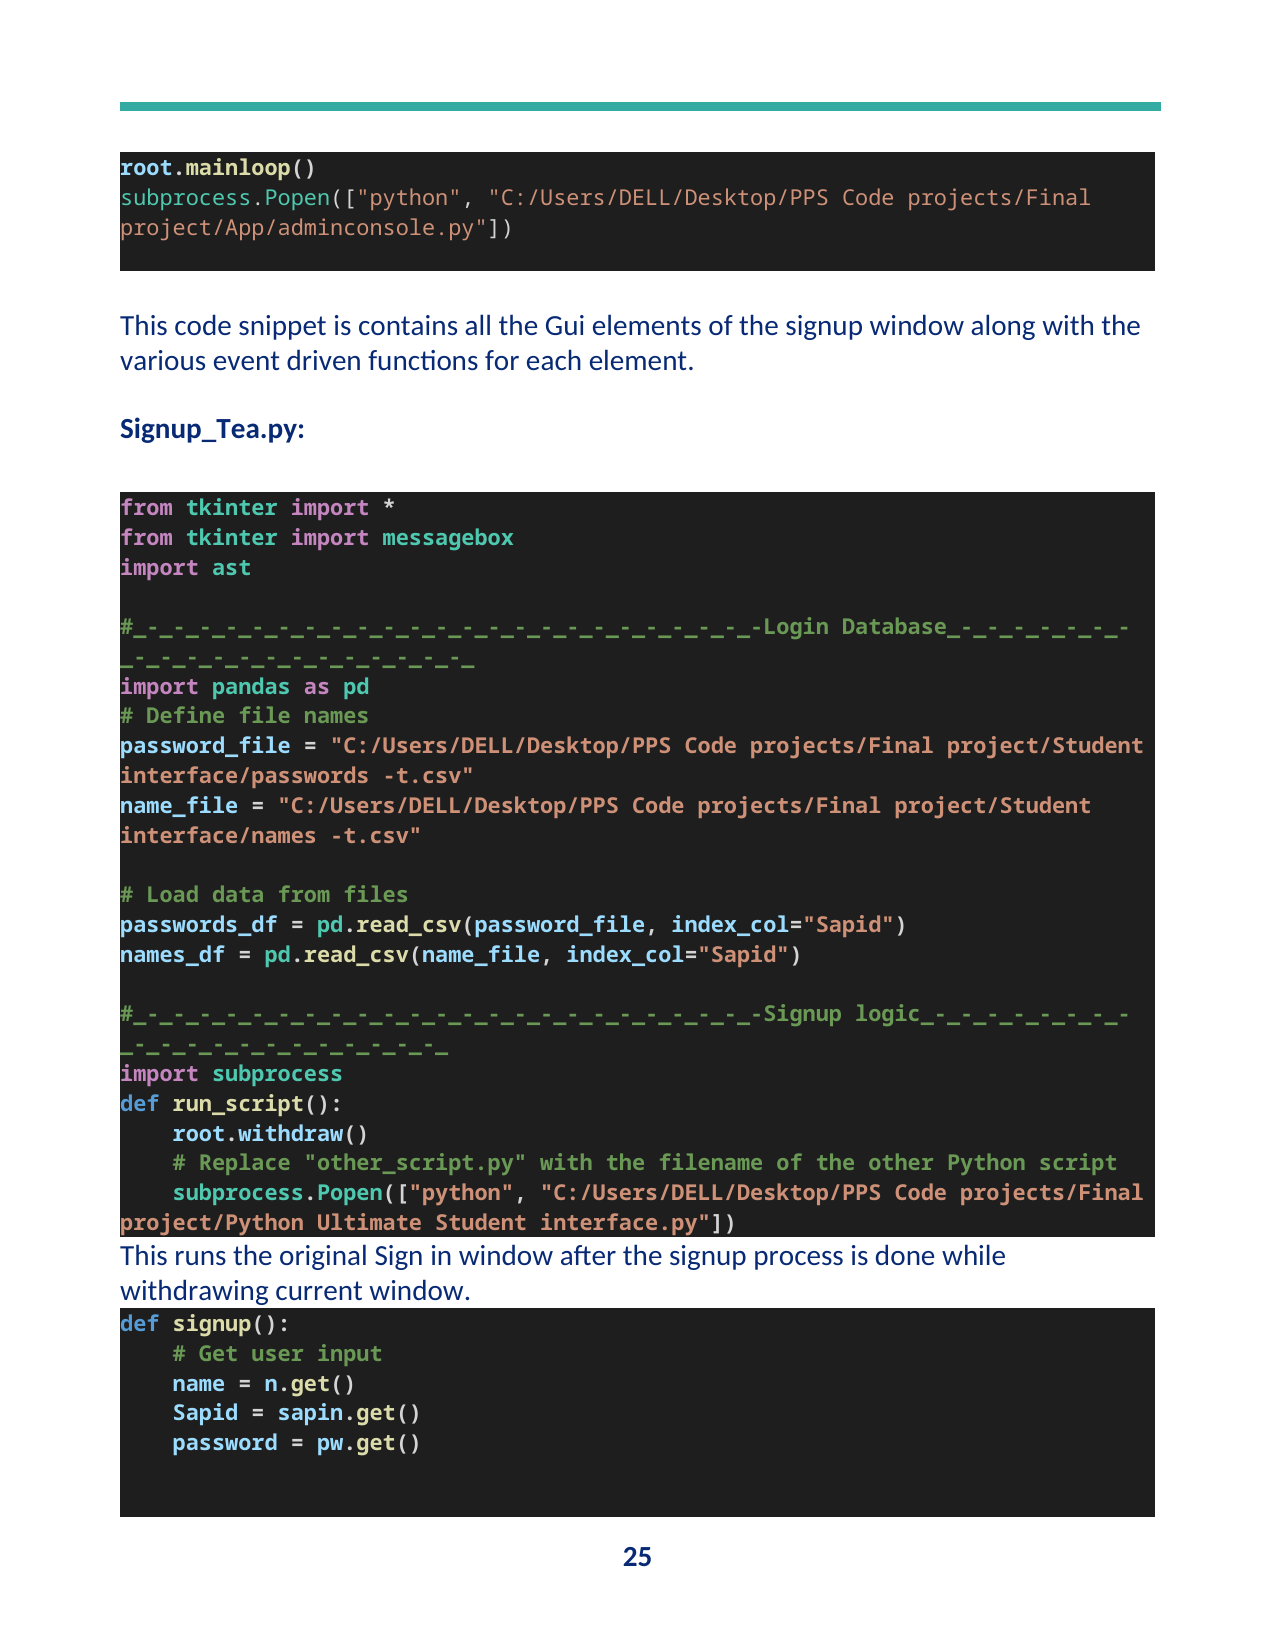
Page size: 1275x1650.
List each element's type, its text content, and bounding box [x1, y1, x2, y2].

text def signup(): [120, 1308, 1155, 1338]
text names_df = pd.read_csv(name_file, index_col="Sapid") [120, 939, 1155, 969]
text from tkinter import * [120, 492, 1155, 522]
text name = n.get() [120, 1368, 1155, 1397]
text Signup_Tea.py: [120, 410, 1155, 446]
text import pandas as pd [120, 671, 1155, 701]
text # Define file names [120, 701, 1155, 730]
text This runs the original Sign in window after the signup process is done while withdrawing current window. [120, 1237, 1155, 1308]
text # Get user input [120, 1338, 1155, 1368]
text Sapid = sapin.get() [120, 1397, 1155, 1427]
text import subprocess [120, 1058, 1155, 1088]
text def run_script(): [120, 1088, 1155, 1118]
text from tkinter import messagebox [120, 522, 1155, 552]
text # Load data from files [120, 879, 1155, 909]
text subprocess.Popen(["python", "C:/Users/DELL/Desktop/PPS Code projects/Final project/App/adminconsole.py"]) [120, 182, 1155, 241]
text # Replace "other_script.py" with the filename of the other Python script [120, 1147, 1155, 1177]
text password_file = "C:/Users/DELL/Desktop/PPS Code projects/Final project/Student interface/passwords -t.csv" [120, 730, 1155, 790]
text password = pw.get() [120, 1427, 1155, 1457]
text name_file = "C:/Users/DELL/Desktop/PPS Code projects/Final project/Student interface/names -t.csv" [120, 790, 1155, 849]
text This code snippet is contains all the Gui elements of the signup window along with the various event driven functions for each element. [120, 307, 1155, 378]
text root.mainloop() [120, 152, 1155, 182]
text #_-_-_-_-_-_-_-_-_-_-_-_-_-_-_-_-_-_-_-_-_-_-_-_-Signup logic_-_-_-_-_-_-_-_-_-_-_-_-_-_-_-_-_-_-_-_-_ [120, 998, 1155, 1058]
text root.withdraw() [120, 1118, 1155, 1147]
text #_-_-_-_-_-_-_-_-_-_-_-_-_-_-_-_-_-_-_-_-_-_-_-_-Login Database_-_-_-_-_-_-_-_-_-_-_-_-_-_-_-_-_-_-_-_-_ [120, 611, 1155, 671]
text passwords_df = pd.read_csv(password_file, index_col="Sapid") [120, 909, 1155, 939]
text subprocess.Popen(["python", "C:/Users/DELL/Desktop/PPS Code projects/Final project/Python Ultimate Student interface.py"]) [120, 1177, 1155, 1237]
text import ast [120, 552, 1155, 581]
